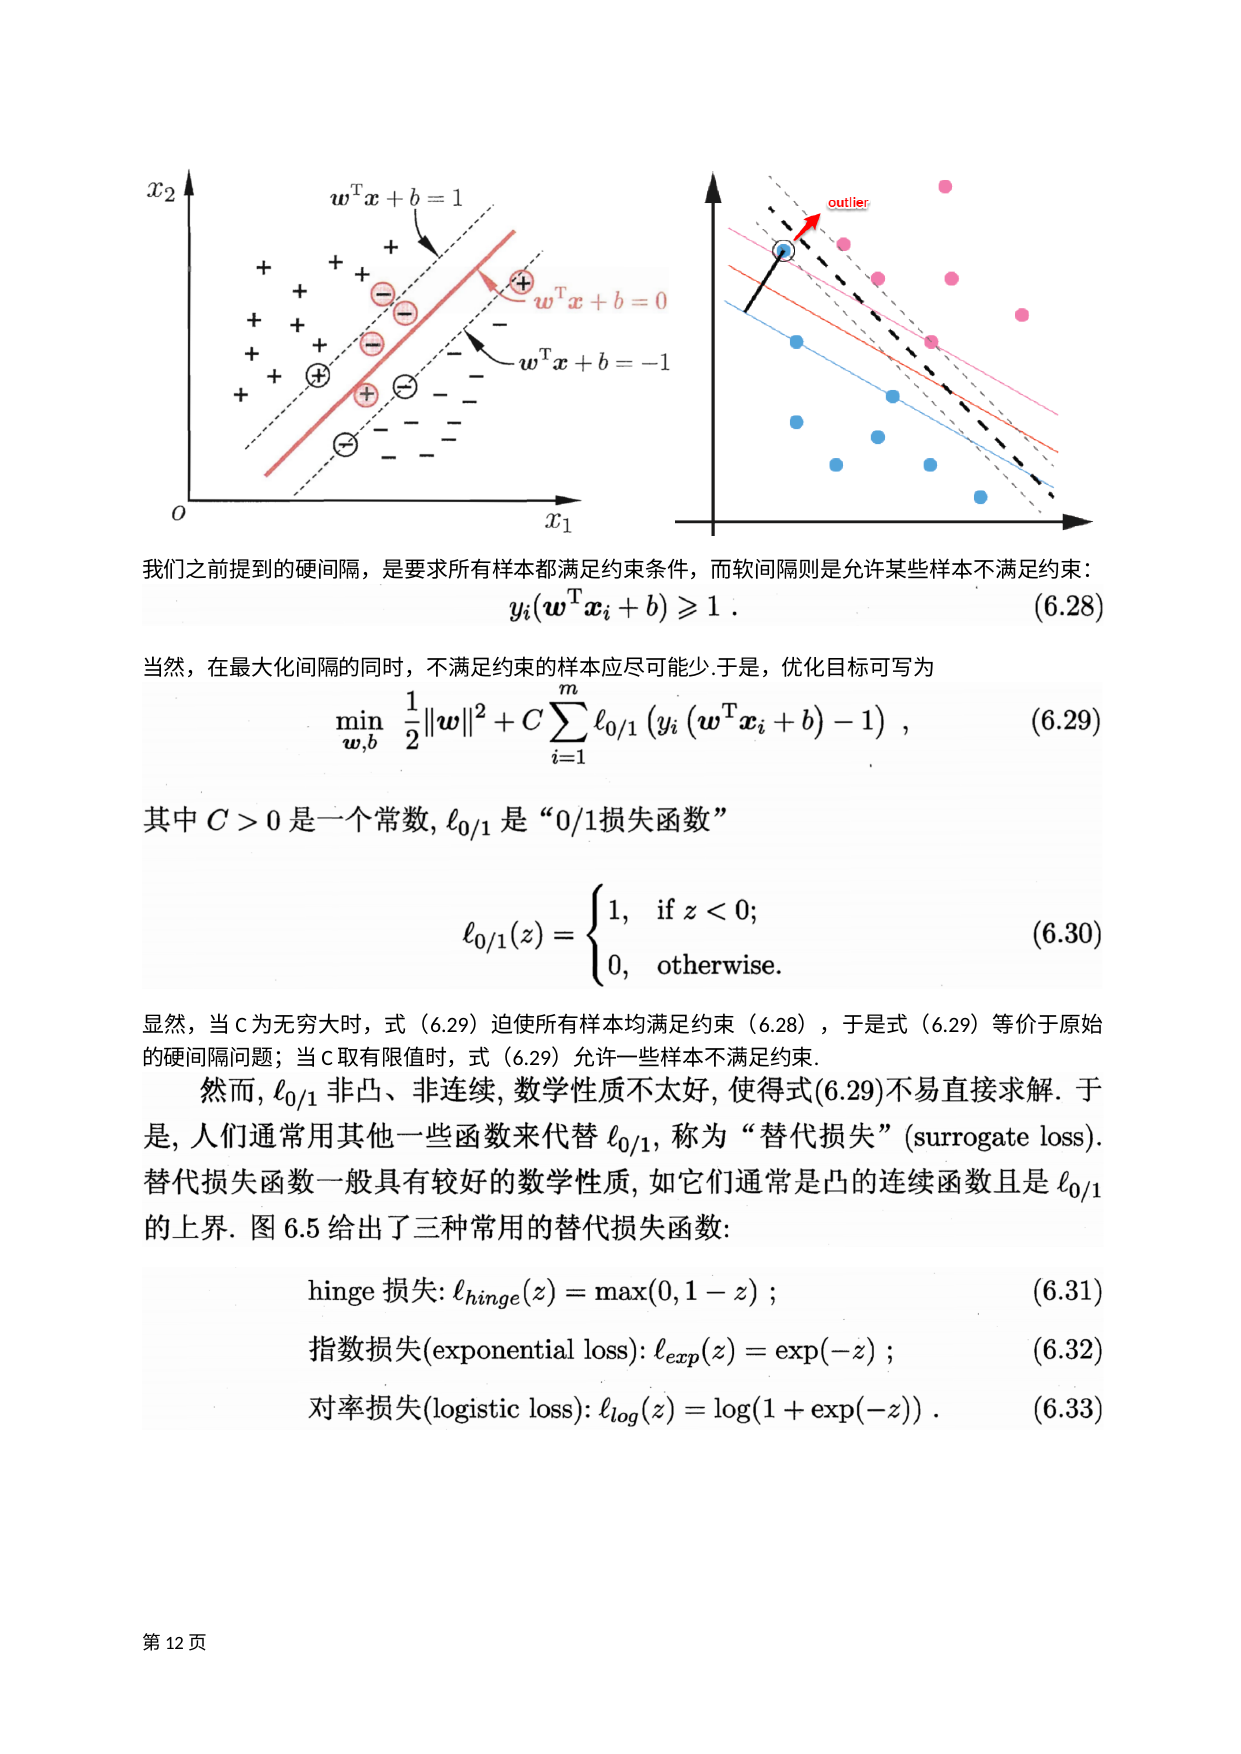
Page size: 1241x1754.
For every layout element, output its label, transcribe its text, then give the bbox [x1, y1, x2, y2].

picture [141, 1072, 1104, 1247]
picture [141, 162, 1094, 536]
text 我们之前提到的硬间隔，是要求所有样本都满足约束条件，而软间隔则是允许某些样本不满足约束： [142, 552, 1104, 584]
picture [141, 682, 1103, 989]
picture [141, 1267, 1104, 1430]
text 当然，在最大化间隔的同时，不满足约束的样本应尽可能少.于是，优化目标可写为 [142, 649, 1104, 682]
text 显然，当C为无穷大时，式（6.29）迫使所有样本均满足约束（6.28），于是式（6.29）等价于原始的硬间隔问题；当C取有限值时，式（6.29）允许一些样本不满足约束. [142, 1007, 1104, 1072]
picture [141, 584, 1104, 626]
